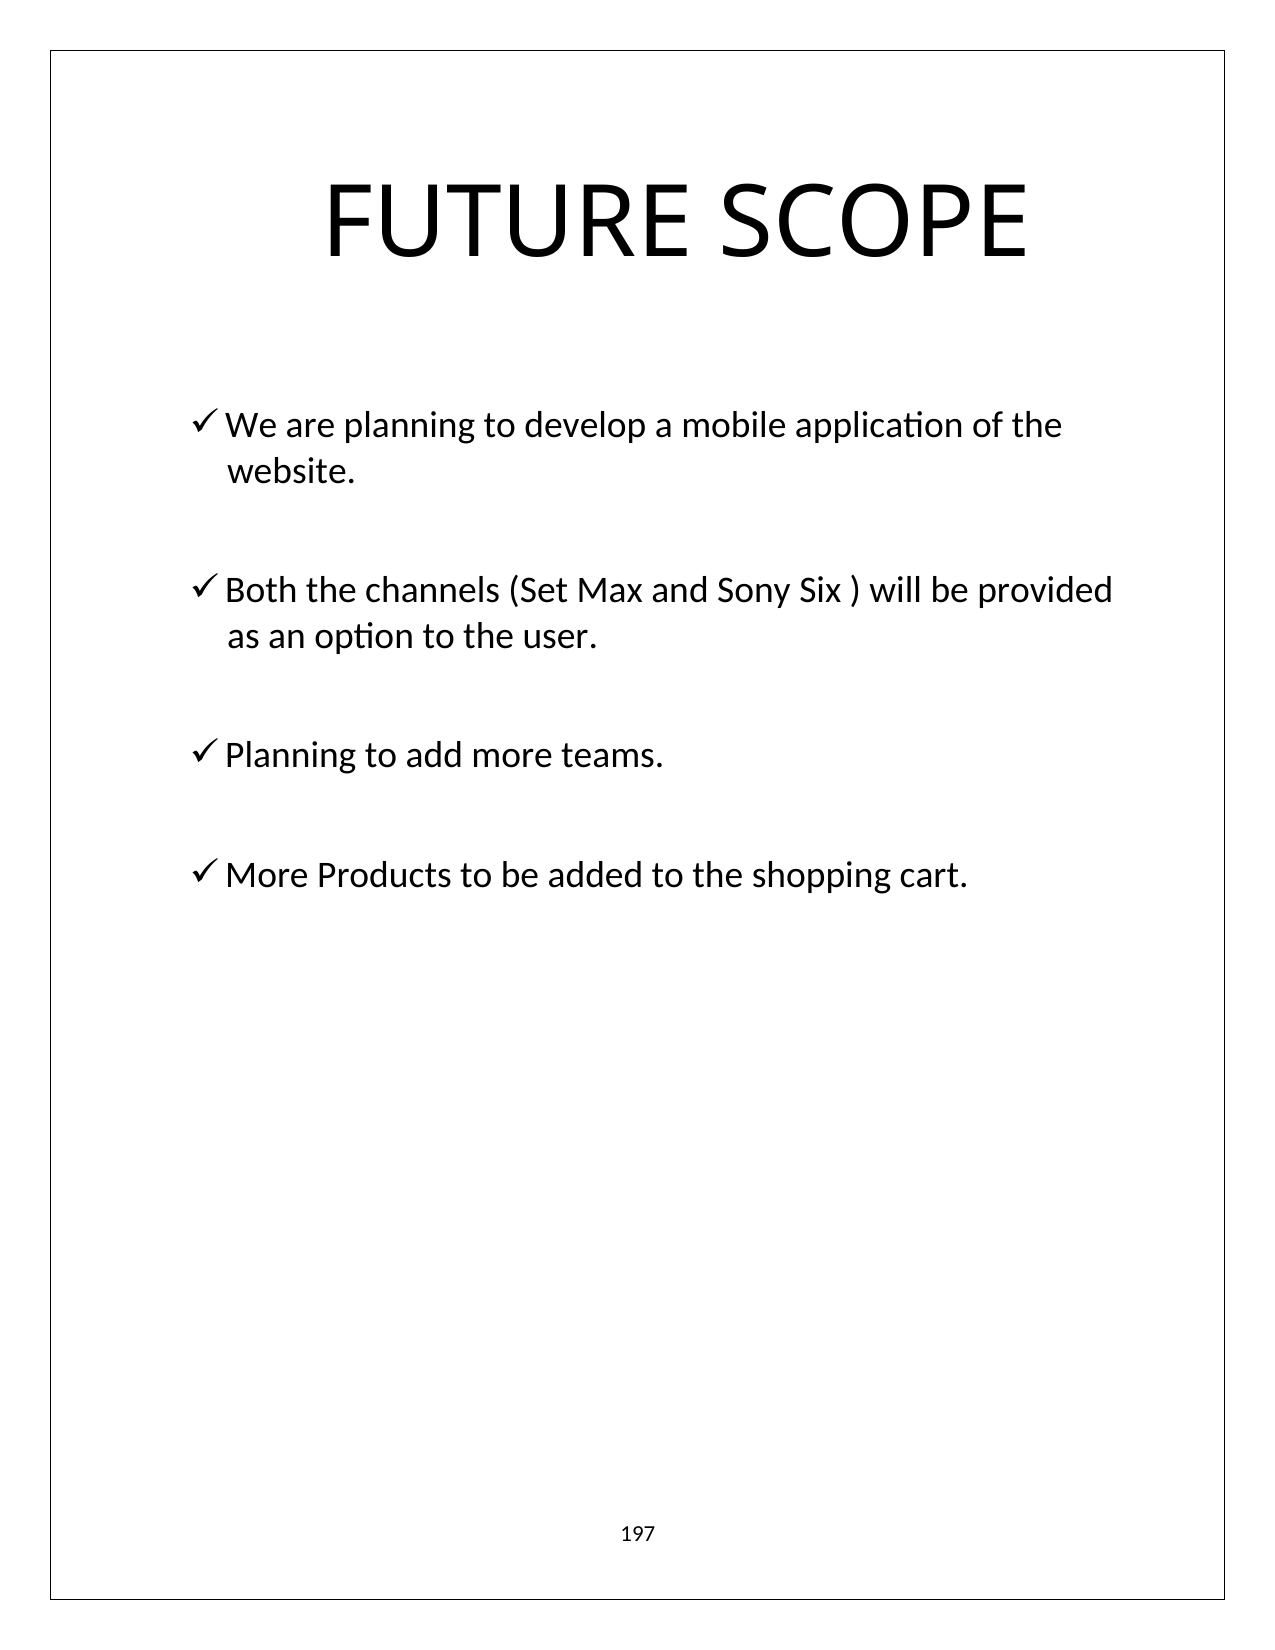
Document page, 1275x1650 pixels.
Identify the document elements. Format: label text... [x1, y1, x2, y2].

list Planning to add more teams. [189, 731, 1125, 777]
list We are planning to develop a mobile application of the website. [189, 401, 1125, 493]
list Both the channels (Set Max and Sony Six ) will be provided as an option to the user. [189, 566, 1125, 658]
text FUTURE SCOPE [227, 150, 1125, 286]
list More Products to be added to the shopping cart. [189, 851, 1125, 897]
